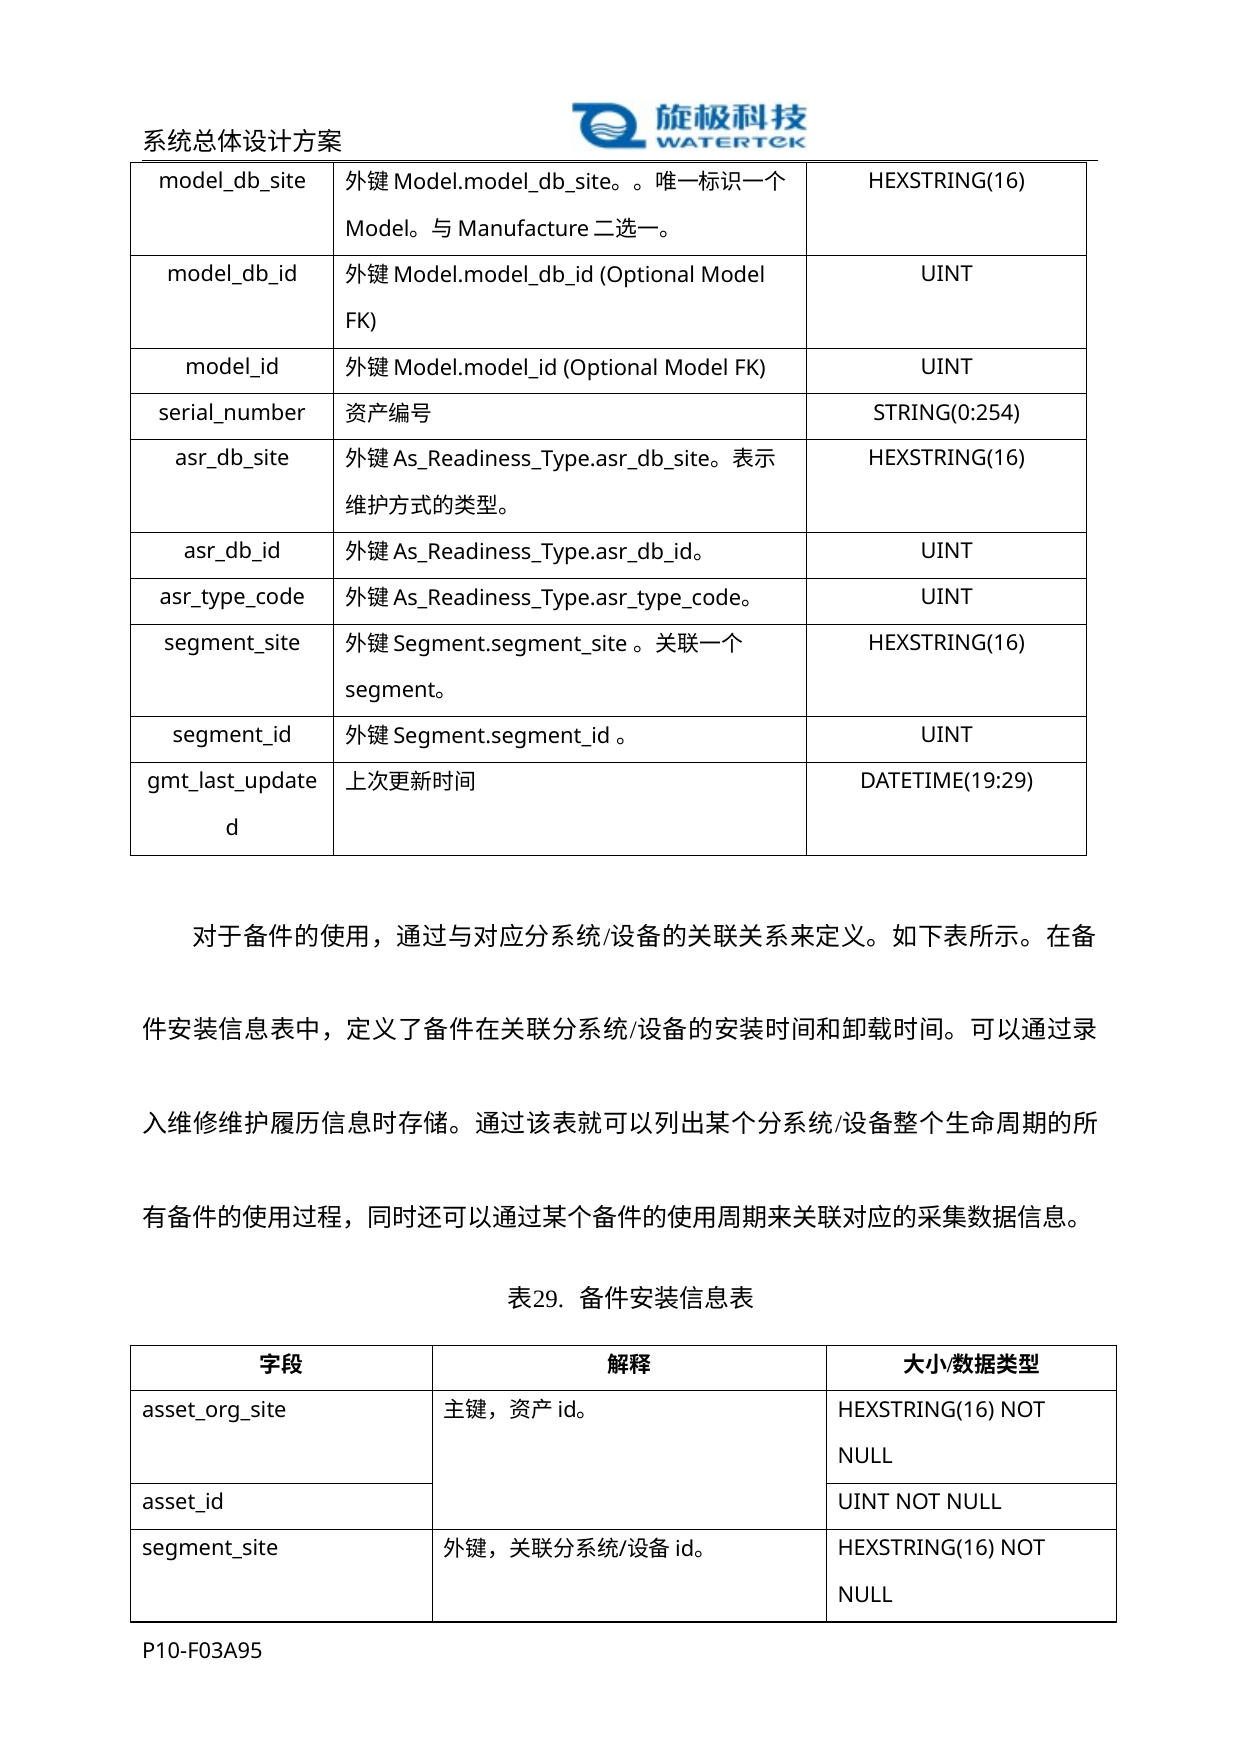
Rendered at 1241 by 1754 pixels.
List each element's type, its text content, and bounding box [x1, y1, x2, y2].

table_cell 外键，关联分系统/设备id。 [433, 1530, 826, 1621]
table_cell 外键Segment.segment_id 。 [334, 717, 806, 762]
table_cell UINT [807, 349, 1086, 393]
table_cell UINT [807, 256, 1086, 347]
table_cell UINT [807, 717, 1086, 762]
table_cell STRING(0:254) [807, 394, 1086, 439]
table_cell segment_site [131, 625, 333, 716]
table_cell HEXSTRING(16) [807, 440, 1086, 532]
picture [571, 100, 810, 151]
table_cell UINT NOT NULL [827, 1484, 1116, 1529]
table_cell 上次更新时间 [334, 763, 806, 854]
table_cell 外键As_Readiness_Type.asr_db_site。表示维护方式的类型。 [334, 440, 806, 532]
table_cell HEXSTRING(16) NOT NULL [827, 1530, 1116, 1621]
table_cell DATETIME(19:29) [807, 763, 1086, 854]
table_cell model_db_site [131, 163, 333, 255]
table_cell HEXSTRING(16) [807, 163, 1086, 255]
table_cell 外键As_Readiness_Type.asr_db_id。 [334, 533, 806, 578]
table_cell model_db_id [131, 256, 333, 347]
table_header 字段 [131, 1346, 432, 1390]
table_cell 外键As_Readiness_Type.asr_type_code。 [334, 579, 806, 623]
table_cell segment_site [131, 1530, 432, 1621]
table_header 解释 [433, 1346, 826, 1390]
table_cell HEXSTRING(16) [807, 625, 1086, 716]
table_cell 主键，资产id。 [433, 1391, 826, 1529]
table_cell UINT [807, 579, 1086, 623]
table_cell UINT [807, 533, 1086, 578]
table_cell 外键Model.model_db_id (Optional Model FK) [334, 256, 806, 347]
table_cell serial_number [131, 394, 333, 439]
table_header 大小/数据类型 [827, 1346, 1116, 1390]
table_cell asset_id [131, 1484, 432, 1529]
table_cell model_id [131, 349, 333, 393]
table_cell HEXSTRING(16) NOT NULL [827, 1391, 1116, 1483]
table_cell gmt_last_updated [131, 763, 333, 854]
table_cell 外键Model.model_id (Optional Model FK) [334, 349, 806, 393]
list 备件安装信息表 [192, 1263, 1098, 1331]
table_cell asr_db_site [131, 440, 333, 532]
table_cell asr_type_code [131, 579, 333, 623]
table_cell asset_org_site [131, 1391, 432, 1483]
text 对于备件的使用，通过与对应分系统/设备的关联关系来定义。如下表所示。在备件安装信息表中，定义了备件在关联分系统/设备的安装时间和卸载时间。可以通过录入维修维护履历信息时存储。通过该表就可以列出某个分系统/设备整个生命周期的所有备件的使用过程，同时还可以通过某个备件的使用周期来关联对应的采集数据信息。 [142, 900, 1098, 1249]
table_cell 外键Segment.segment_site 。关联一个segment。 [334, 625, 806, 716]
table_cell segment_id [131, 717, 333, 762]
table_cell asr_db_id [131, 533, 333, 578]
table_cell 资产编号 [334, 394, 806, 439]
table_cell 外键Model.model_db_site。。唯一标识一个Model。与Manufacture二选一。 [334, 163, 806, 255]
